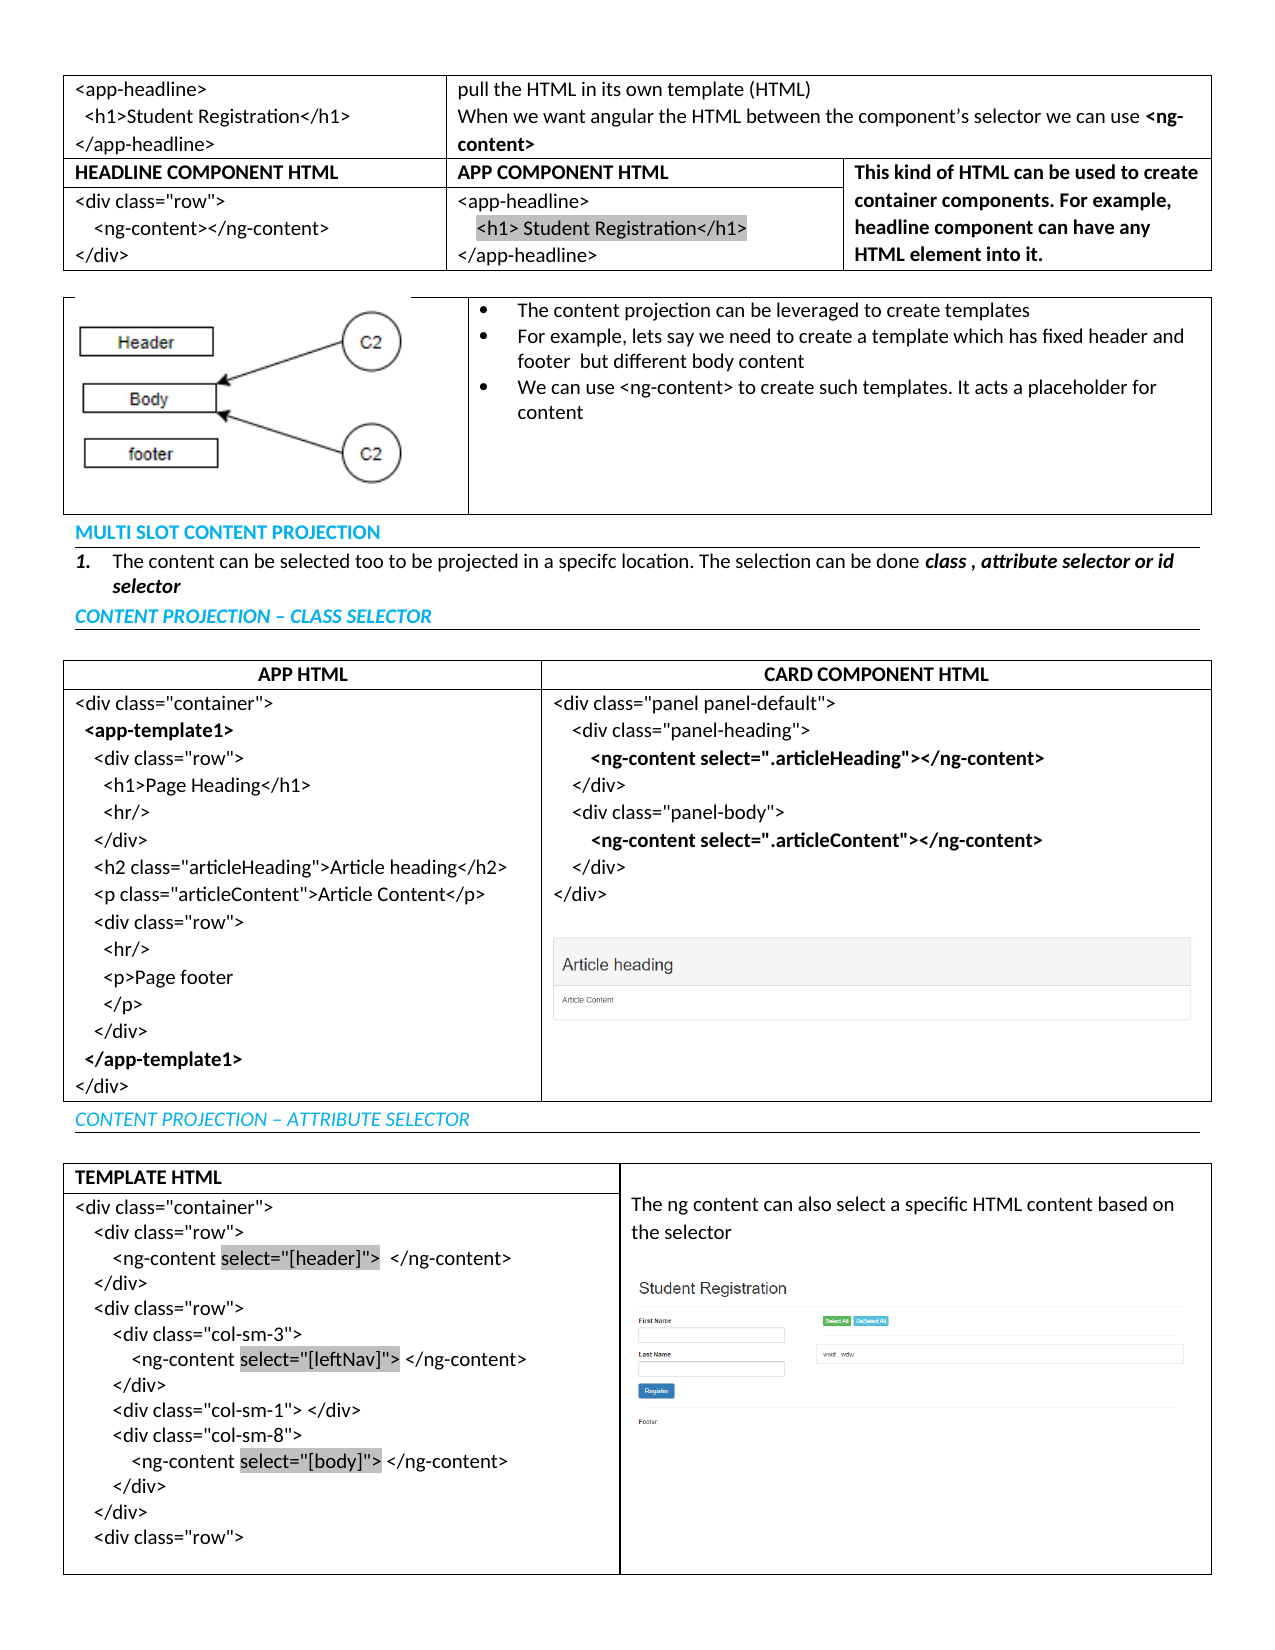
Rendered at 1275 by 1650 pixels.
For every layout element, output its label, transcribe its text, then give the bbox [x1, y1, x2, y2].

picture [553, 936, 1194, 1022]
picture [75, 297, 411, 495]
table_cell <div class="container"> <app-template1> <div class="row"> <h1>Page Heading</h1> <hr/> </div> <h2 class="articleHeading">Article heading</h2> <p class="articleContent">Article Content</p> <div class="row"> <hr/> <p>Page footer </p> </div> </app-template1> </div> [64, 690, 541, 1101]
table_header The content projection can be leveraged to create templates For example, lets say we need to create a template which has fixed header and footer but different body content We can use <ng-content> to create such templates. It acts a placeholder for content [469, 298, 1211, 514]
table_cell HEADLINE COMPONENT HTML [64, 159, 446, 187]
table_header CARD COMPONENT HTML [542, 661, 1211, 689]
table_cell <app-headline> <h1> Student Registration</h1> </app-headline> [447, 188, 843, 270]
picture [631, 1273, 1194, 1433]
subtitle CONTENT PROJECTION – ATTRIBUTE SELECTOR [75, 1106, 1200, 1132]
table_header APP HTML [64, 661, 541, 689]
list The content can be selected too to be projected in a specifc location. The selection can be done class , attribute selector or id selector [75, 548, 1200, 599]
table_header The ng content can also select a specific HTML content based on the selector [621, 1164, 1211, 1574]
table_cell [64, 1194, 619, 1574]
subtitle MULTI SLOT CONTENT PROJECTION [75, 519, 1200, 547]
table_header [64, 298, 468, 514]
table_header TEMPLATE HTML [64, 1164, 619, 1193]
table_cell This kind of HTML can be used to create container components. For example, headline component can have any HTML element into it. [844, 159, 1211, 270]
table_cell <div class="row"> <ng-content></ng-content> </div> [64, 188, 446, 270]
table_cell APP COMPONENT HTML [447, 159, 843, 187]
subtitle CONTENT PROJECTION – CLASS SELECTOR [75, 603, 1200, 629]
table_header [447, 76, 1211, 158]
table_cell <div class="panel panel-default"> <div class="panel-heading"> <ng-content select=".articleHeading"></ng-content> </div> <div class="panel-body"> <ng-content select=".articleContent"></ng-content> </div> </div> [542, 690, 1211, 1101]
table_cell <app-headline> <h1>Student Registration</h1> </app-headline> [64, 76, 446, 158]
